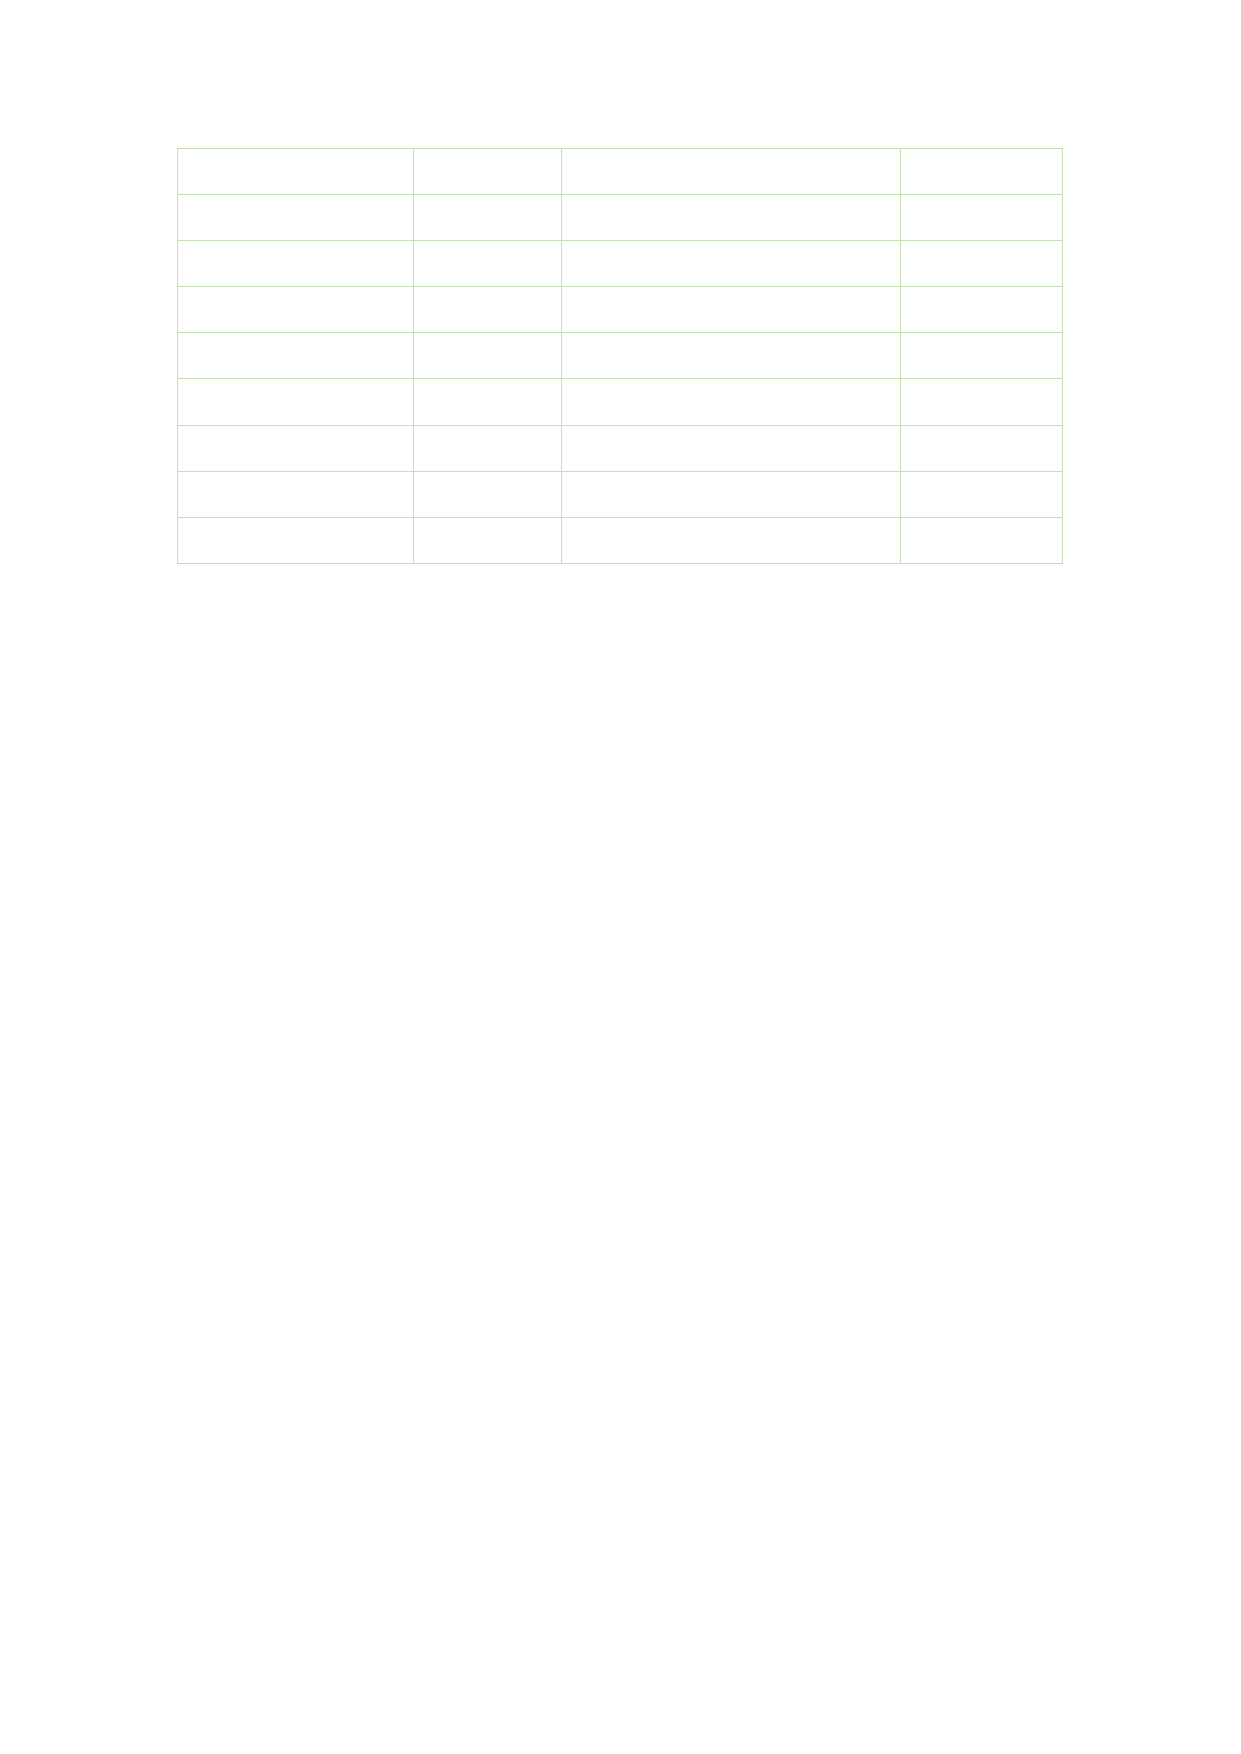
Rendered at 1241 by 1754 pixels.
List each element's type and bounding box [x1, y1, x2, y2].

table_cell [562, 287, 900, 332]
table_cell [901, 333, 1062, 378]
table_cell [178, 149, 413, 194]
table_cell [414, 195, 561, 240]
table_cell [562, 472, 900, 517]
table_cell [414, 333, 561, 378]
table_cell [414, 149, 561, 194]
table_cell [178, 379, 413, 424]
table_cell [901, 379, 1062, 424]
table_cell [901, 426, 1062, 471]
table_cell [562, 379, 900, 424]
table_cell [178, 518, 413, 563]
table_cell [901, 195, 1062, 240]
table_cell [178, 472, 413, 517]
table_cell [178, 426, 413, 471]
table_cell [901, 287, 1062, 332]
table_cell [178, 195, 413, 240]
table_cell [562, 149, 900, 194]
table_cell [414, 426, 561, 471]
table_cell [414, 287, 561, 332]
table_cell [414, 472, 561, 517]
table_cell [414, 379, 561, 424]
table_cell [562, 241, 900, 286]
table_cell [414, 518, 561, 563]
table_cell [562, 333, 900, 378]
table_cell [562, 195, 900, 240]
table_cell [562, 426, 900, 471]
table_cell [901, 241, 1062, 286]
table_cell [178, 287, 413, 332]
table_cell [178, 241, 413, 286]
table_cell [562, 518, 900, 563]
table_cell [901, 149, 1062, 194]
table_cell [901, 472, 1062, 517]
table_cell [414, 241, 561, 286]
table_cell [901, 518, 1062, 563]
table_cell [178, 333, 413, 378]
